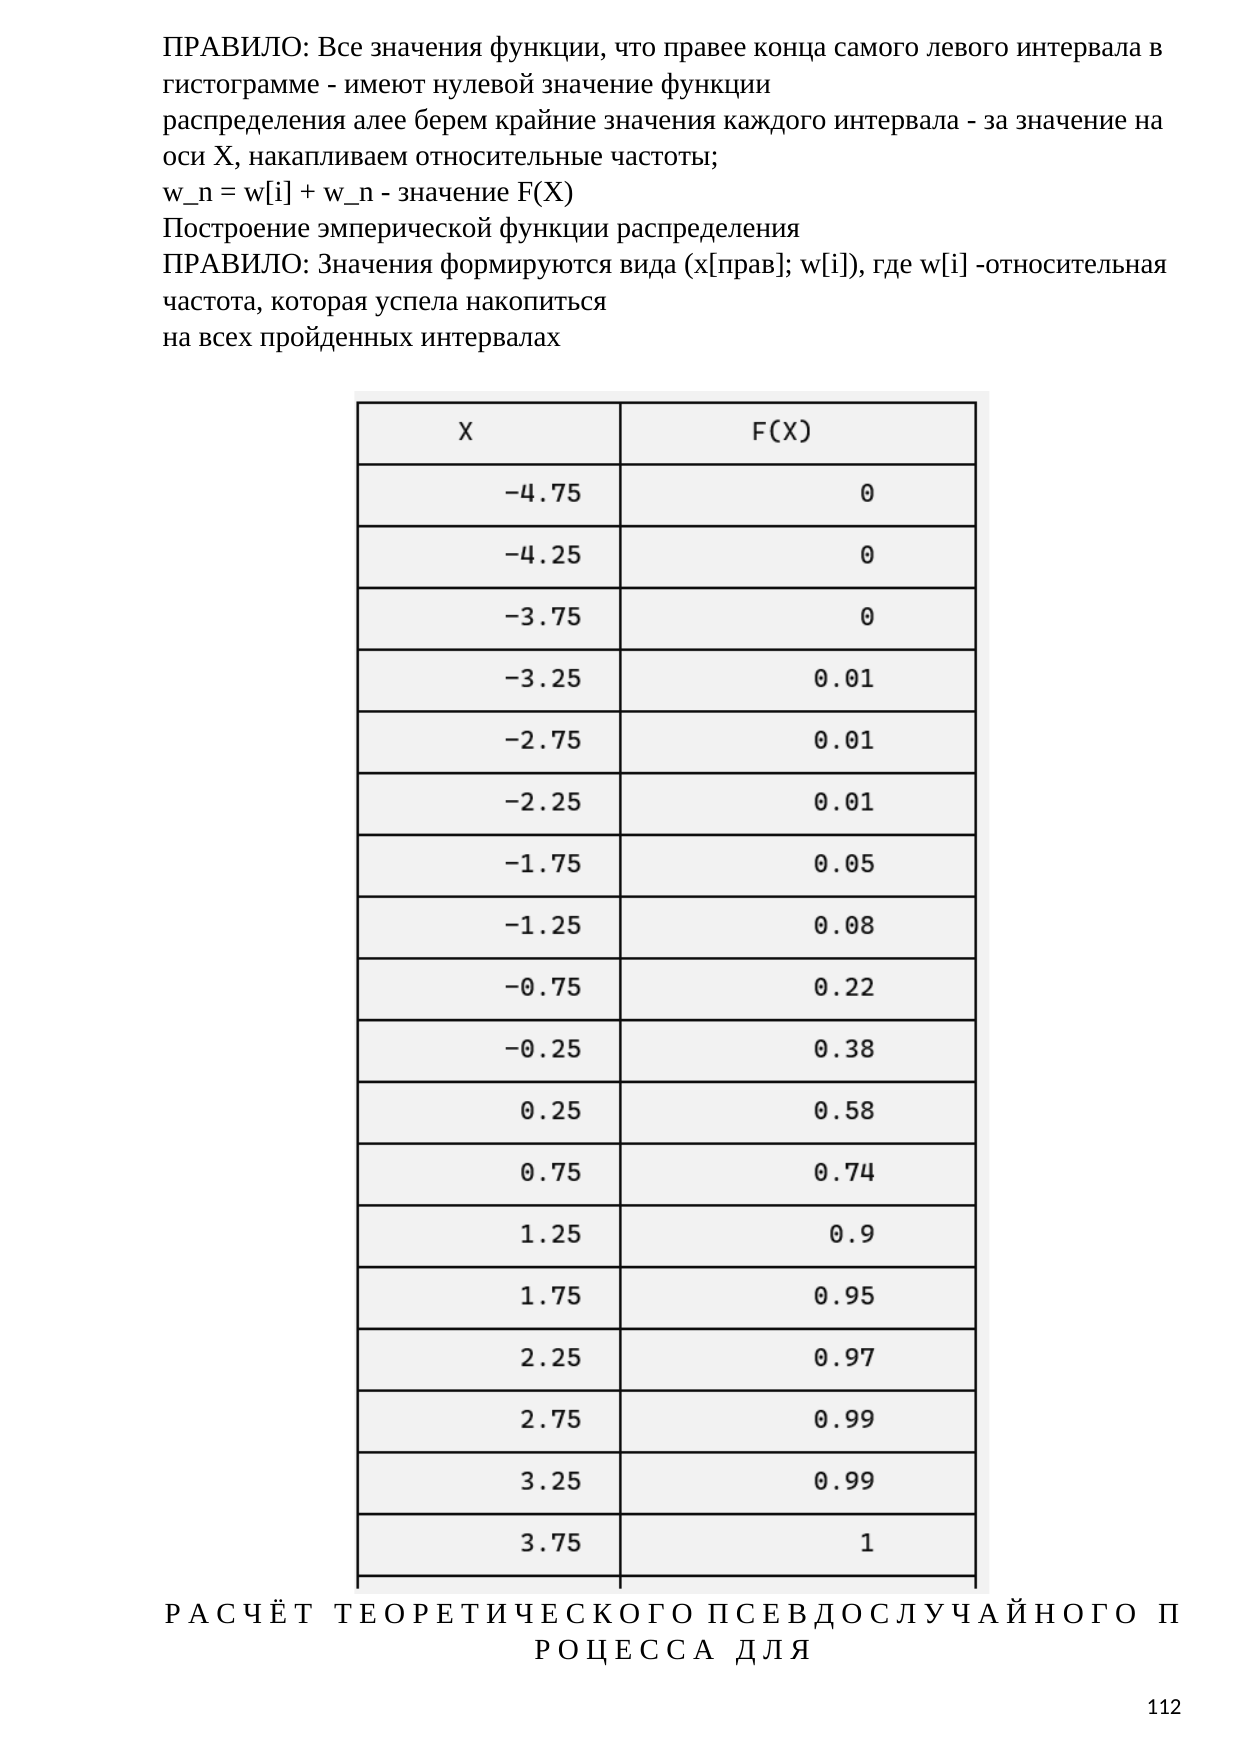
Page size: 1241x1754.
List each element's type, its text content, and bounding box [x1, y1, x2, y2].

text Построение эмперической функции распределения [162, 210, 1181, 244]
text распределения алее берем крайние значения каждого интервала - за значение на оси X, накапливаем относительные частоты; [162, 102, 1181, 172]
text ПРАВИЛО: Значения формируются вида (x[прав]; w[i]), где w[i] -относительная частота, которая успела накопиться [162, 246, 1181, 316]
text w_n = w[i] + w_n - значение F(X) [162, 174, 1181, 208]
text на всех пройденных интервалах [162, 319, 1181, 352]
text ПРАВИЛО: Все значения функции, что правее конца самого левого интервала в гистограмме - имеют нулевой значение функции [162, 29, 1181, 99]
text Р А С Ч Ё Т Т Е О Р Е Т И Ч Е С К О Г О П С Е В Д О С Л У Ч А Й Н О Г О П Р О Ц Е С С А Д Л Я [162, 1596, 1181, 1665]
picture [354, 391, 990, 1594]
